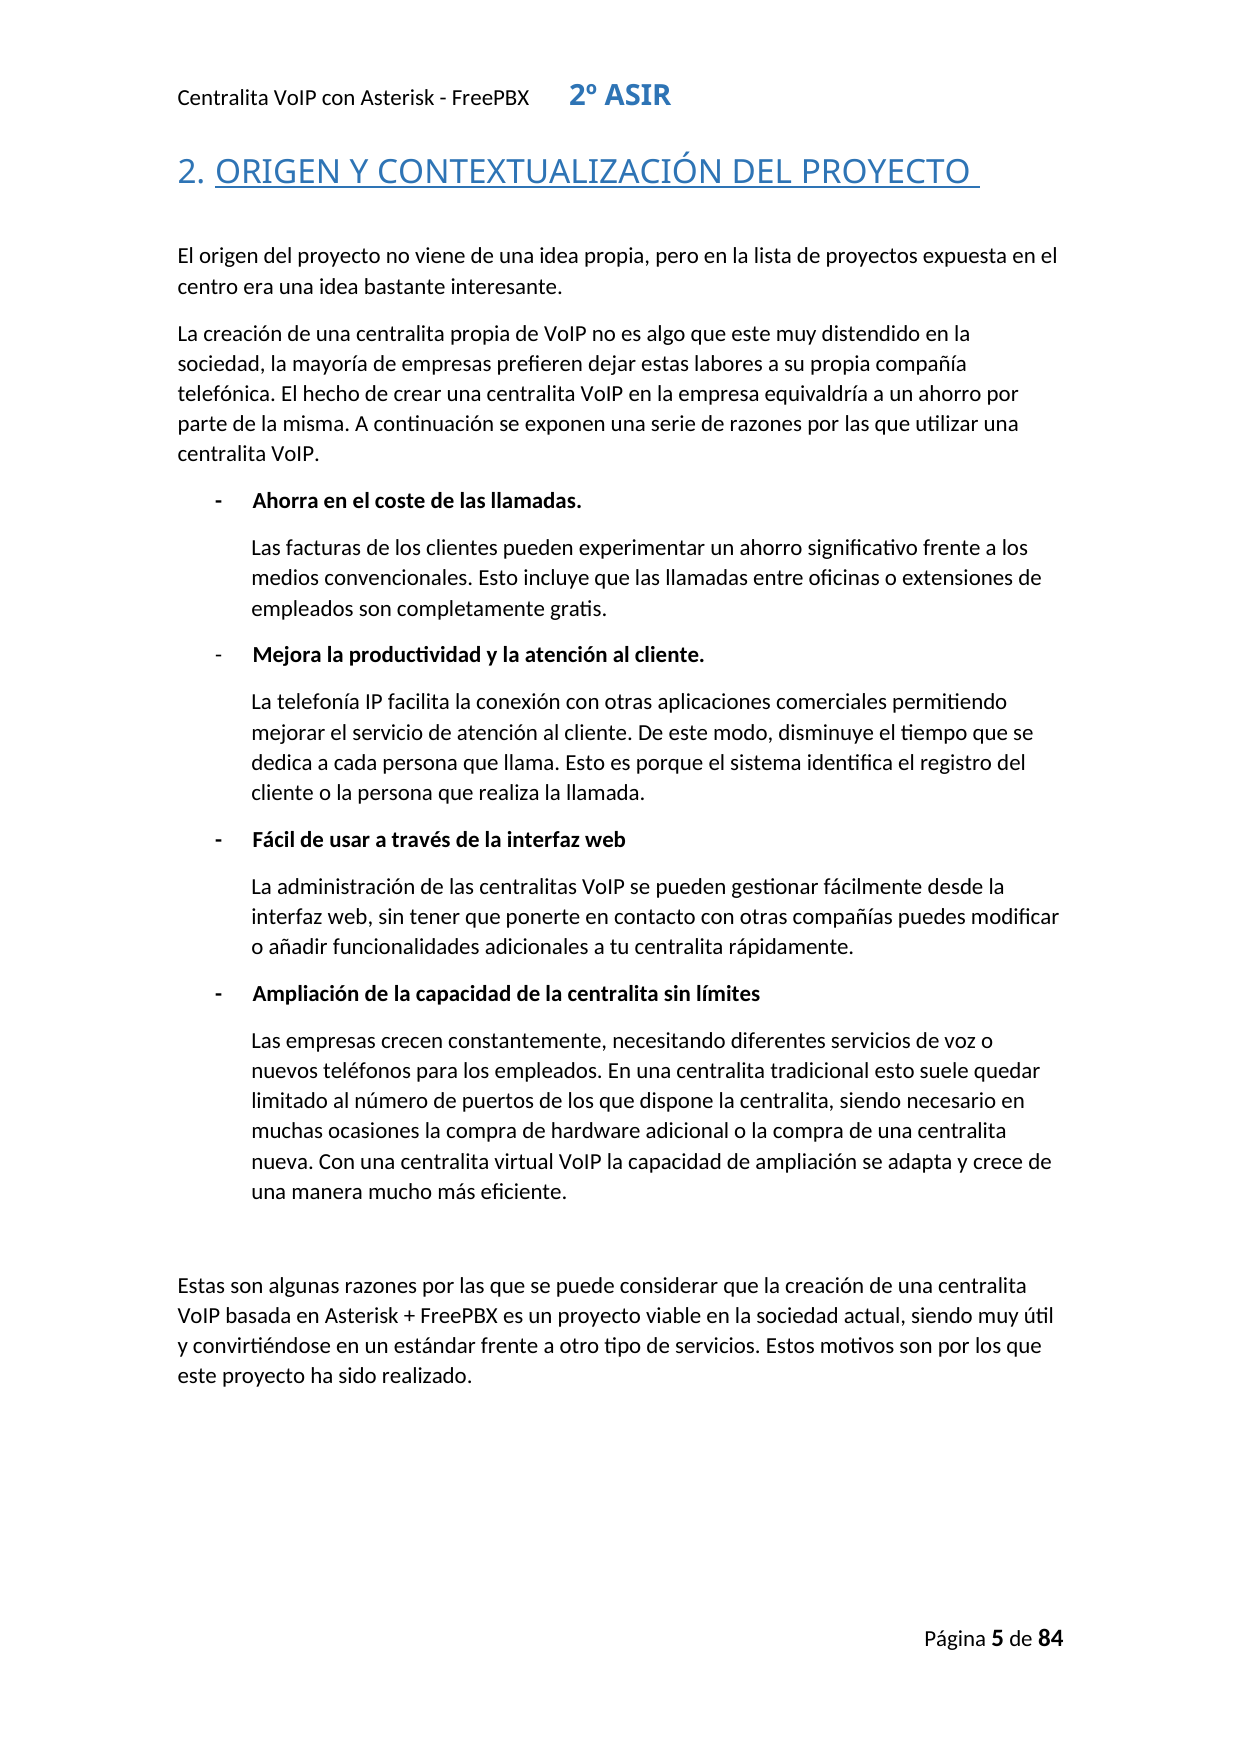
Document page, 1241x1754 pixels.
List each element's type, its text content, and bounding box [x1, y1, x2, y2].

text Las empresas crecen constantemente, necesitando diferentes servicios de voz o nuevos teléfonos para los empleados. En una centralita tradicional esto suele quedar limitado al número de puertos de los que dispone la centralita, siendo necesario en muchas ocasiones la compra de hardware adicional o la compra de una centralita nueva. Con una centralita virtual VoIP la capacidad de ampliación se adapta y crece de una manera mucho más eficiente. [251, 1026, 1063, 1205]
list Fácil de usar a través de la interfaz web [215, 825, 1063, 853]
text Estas son algunas razones por las que se puede considerar que la creación de una centralita VoIP basada en Asterisk + FreePBX es un proyecto viable en la sociedad actual, siendo muy útil y convirtiéndose en un estándar frente a otro tipo de servicios. Estos motivos son por los que este proyecto ha sido realizado. [177, 1271, 1063, 1389]
subtitle ORIGEN Y CONTEXTUALIZACIÓN DEL PROYECTO [177, 148, 1063, 193]
text La telefonía IP facilita la conexión con otras aplicaciones comerciales permitiendo mejorar el servicio de atención al cliente. De este modo, disminuye el tiempo que se dedica a cada persona que llama. Esto es porque el sistema identifica el registro del cliente o la persona que realiza la llamada. [251, 687, 1063, 806]
list Ampliación de la capacidad de la centralita sin límites [215, 979, 1063, 1007]
text Las facturas de los clientes pueden experimentar un ahorro significativo frente a los medios convencionales. Esto incluye que las llamadas entre oficinas o extensiones de empleados son completamente gratis. [251, 533, 1063, 622]
text El origen del proyecto no viene de una idea propia, pero en la lista de proyectos expuesta en el centro era una idea bastante interesante. [177, 242, 1063, 300]
list Mejora la productividad y la atención al cliente. [215, 641, 1063, 669]
text La administración de las centralitas VoIP se pueden gestionar fácilmente desde la interfaz web, sin tener que ponerte en contacto con otras compañías puedes modificar o añadir funcionalidades adicionales a tu centralita rápidamente. [251, 872, 1063, 960]
list Ahorra en el coste de las llamadas. [215, 486, 1063, 514]
text La creación de una centralita propia de VoIP no es algo que este muy distendido en la sociedad, la mayoría de empresas prefieren dejar estas labores a su propia compañía telefónica. El hecho de crear una centralita VoIP en la empresa equivaldría a un ahorro por parte de la misma. A continuación se exponen una serie de razones por las que utilizar una centralita VoIP. [177, 319, 1063, 468]
